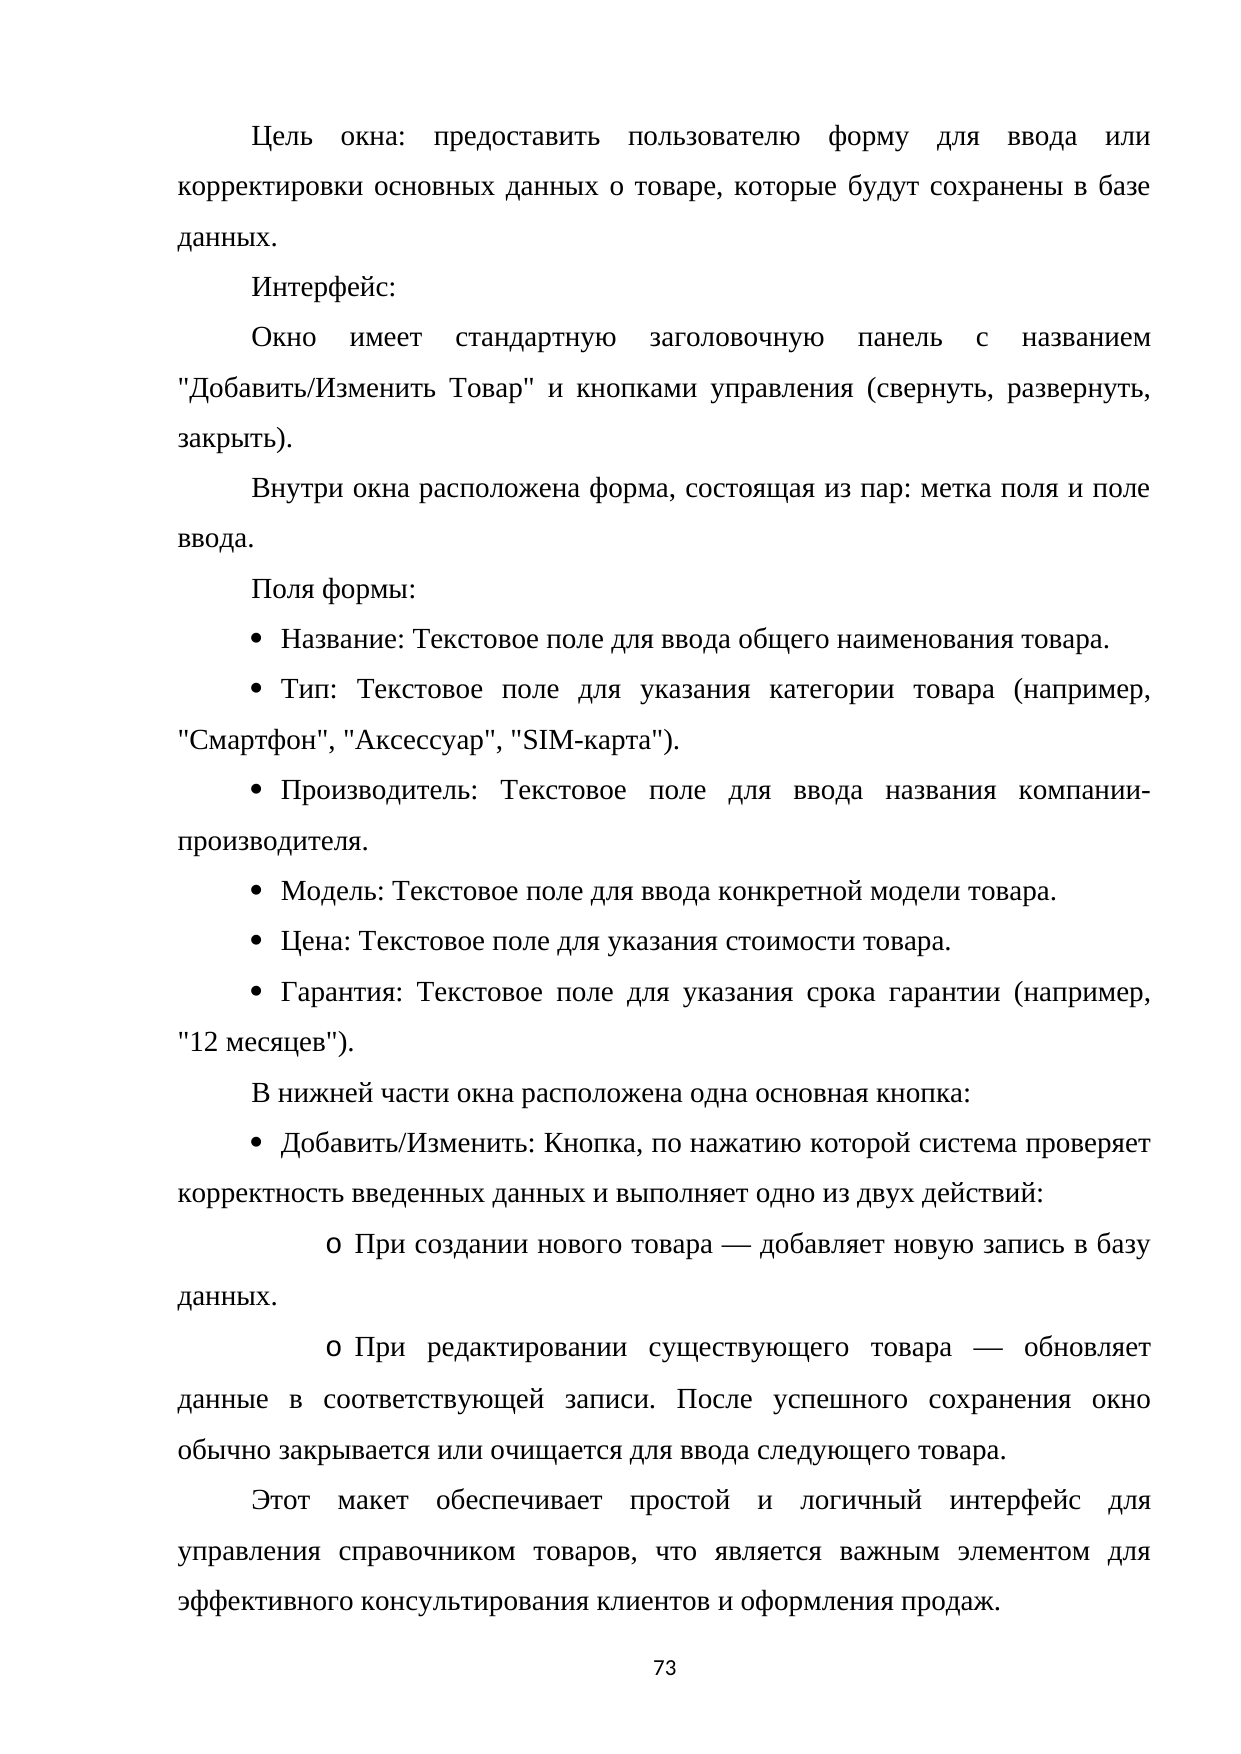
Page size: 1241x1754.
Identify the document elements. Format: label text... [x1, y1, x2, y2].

text Интерфейс: [177, 269, 1152, 303]
list Тип: Текстовое поле для указания категории товара (например, "Смартфон", "Аксессуар", "SIM-карта"). [177, 672, 1152, 756]
text Окно имеет стандартную заголовочную панель с названием "Добавить/Изменить Товар" и кнопками управления (свернуть, развернуть, закрыть). [177, 319, 1152, 453]
text Поля формы: [177, 571, 1152, 604]
list Модель: Текстовое поле для ввода конкретной модели товара. [177, 873, 1152, 907]
text В нижней части окна расположена одна основная кнопка: [177, 1075, 1152, 1108]
list Гарантия: Текстовое поле для указания срока гарантии (например, "12 месяцев"). [177, 974, 1152, 1058]
text Внутри окна расположена форма, состоящая из пар: метка поля и поле ввода. [177, 470, 1152, 554]
text Этот макет обеспечивает простой и логичный интерфейс для управления справочником товаров, что является важным элементом для эффективного консультирования клиентов и оформления продаж. [177, 1482, 1152, 1616]
list При редактировании существующего товара — обновляет данные в соответствующей записи. После успешного сохранения окно обычно закрывается или очищается для ввода следующего товара. [177, 1329, 1152, 1466]
list Цена: Текстовое поле для указания стоимости товара. [177, 923, 1152, 957]
list Производитель: Текстовое поле для ввода названия компании-производителя. [177, 772, 1152, 856]
list Добавить/Изменить: Кнопка, по нажатию которой система проверяет корректность введенных данных и выполняет одно из двух действий: [177, 1125, 1152, 1209]
text Цель окна: предоставить пользователю форму для ввода или корректировки основных данных о товаре, которые будут сохранены в базе данных. [177, 118, 1152, 252]
list Название: Текстовое поле для ввода общего наименования товара. [177, 621, 1152, 655]
list При создании нового товара — добавляет новую запись в базу данных. [177, 1226, 1152, 1312]
